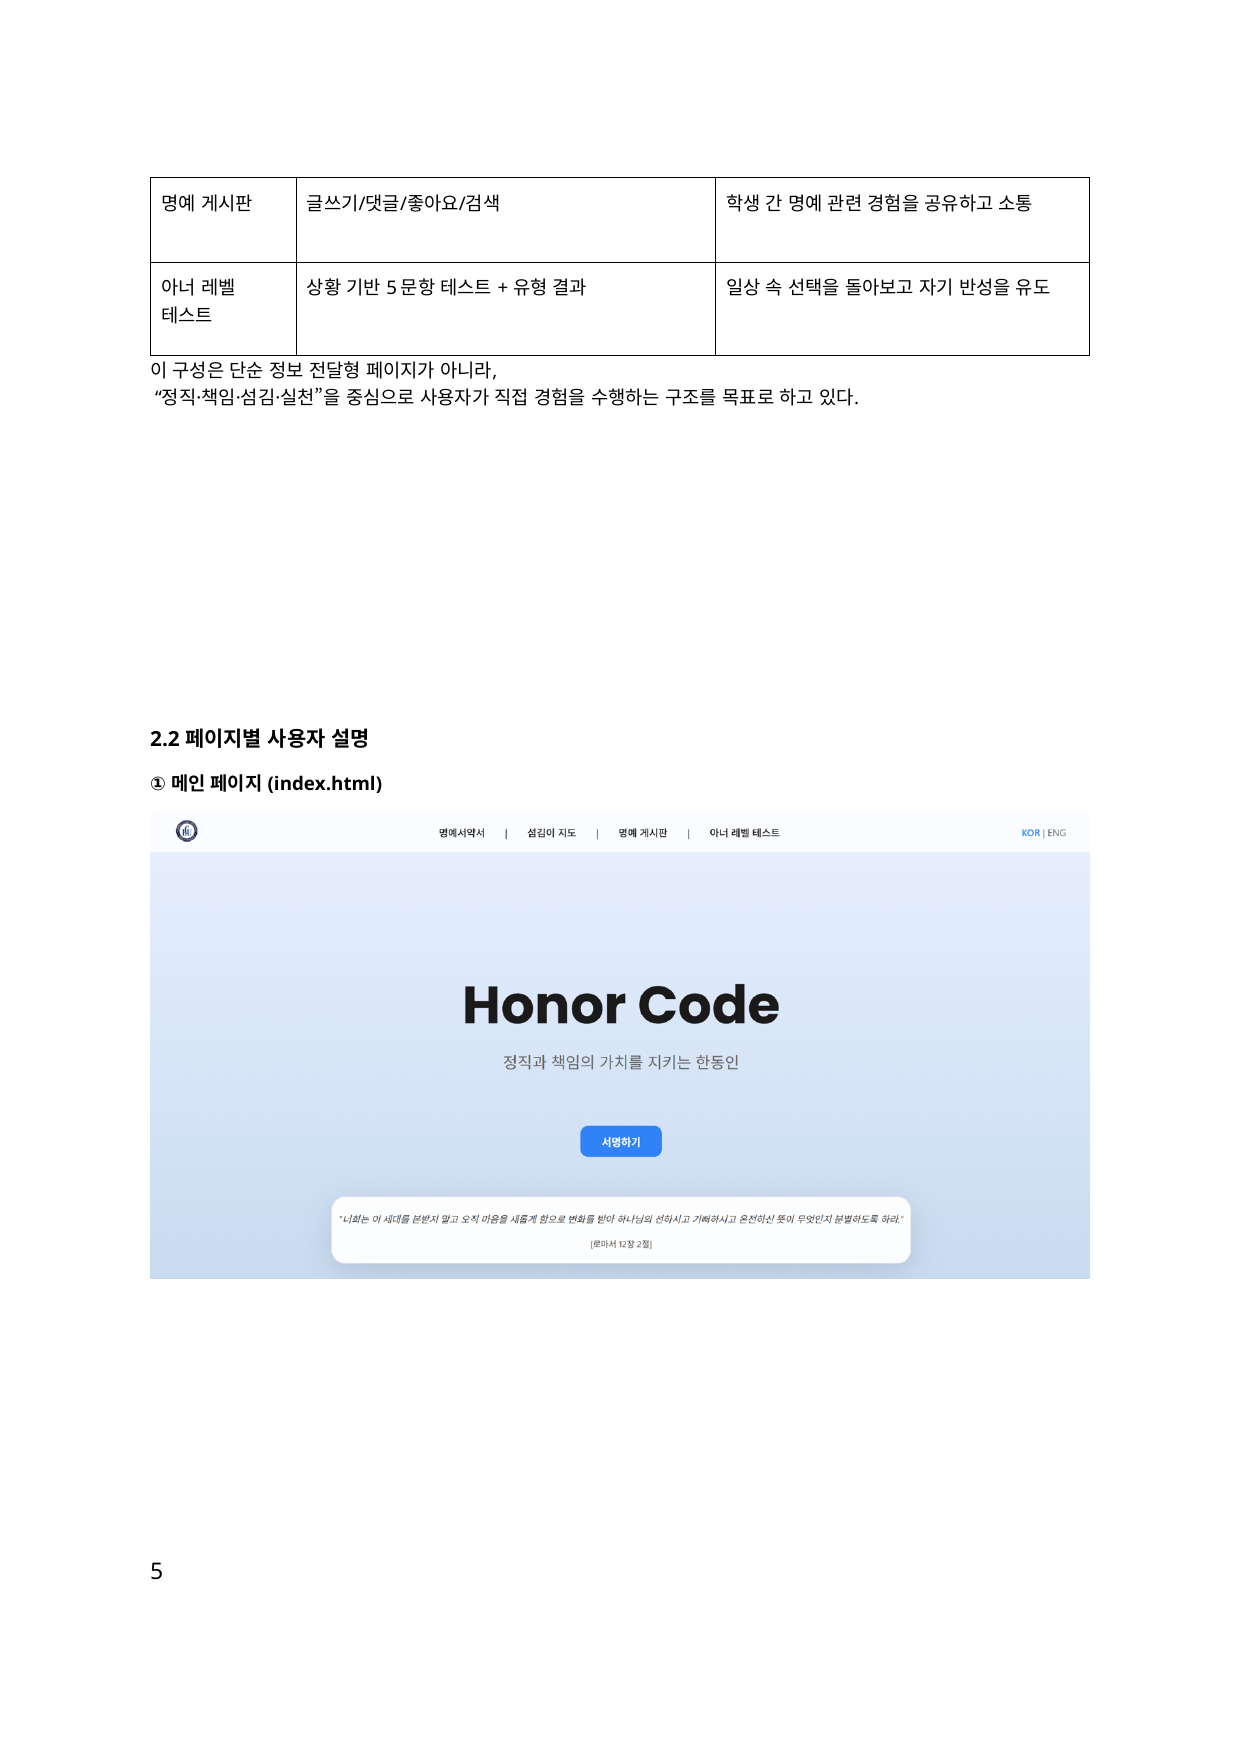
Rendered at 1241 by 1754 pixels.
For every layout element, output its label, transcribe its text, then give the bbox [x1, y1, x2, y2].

picture [150, 812, 1091, 1279]
table_cell 글쓰기/댓글/좋아요/검색 [297, 178, 715, 262]
table_cell 상황 기반 5문항 테스트 + 유형 결과 [297, 263, 715, 354]
text 2.2 페이지별 사용자 설명 [150, 722, 1090, 752]
table_cell 아너 레벨 테스트 [151, 263, 296, 354]
table_cell 일상 속 선택을 돌아보고 자기 반성을 유도 [716, 263, 1089, 354]
table_cell 명예 게시판 [151, 178, 296, 262]
text ① 메인 페이지 (index.html) [150, 769, 1090, 796]
table_cell 학생 간 명예 관련 경험을 공유하고 소통 [716, 178, 1089, 262]
text 이 구성은 단순 정보 전달형 페이지가 아니라, “정직·책임·섬김·실천”을 중심으로 사용자가 직접 경험을 수행하는 구조를 목표로 하고 있다. [150, 356, 1090, 410]
